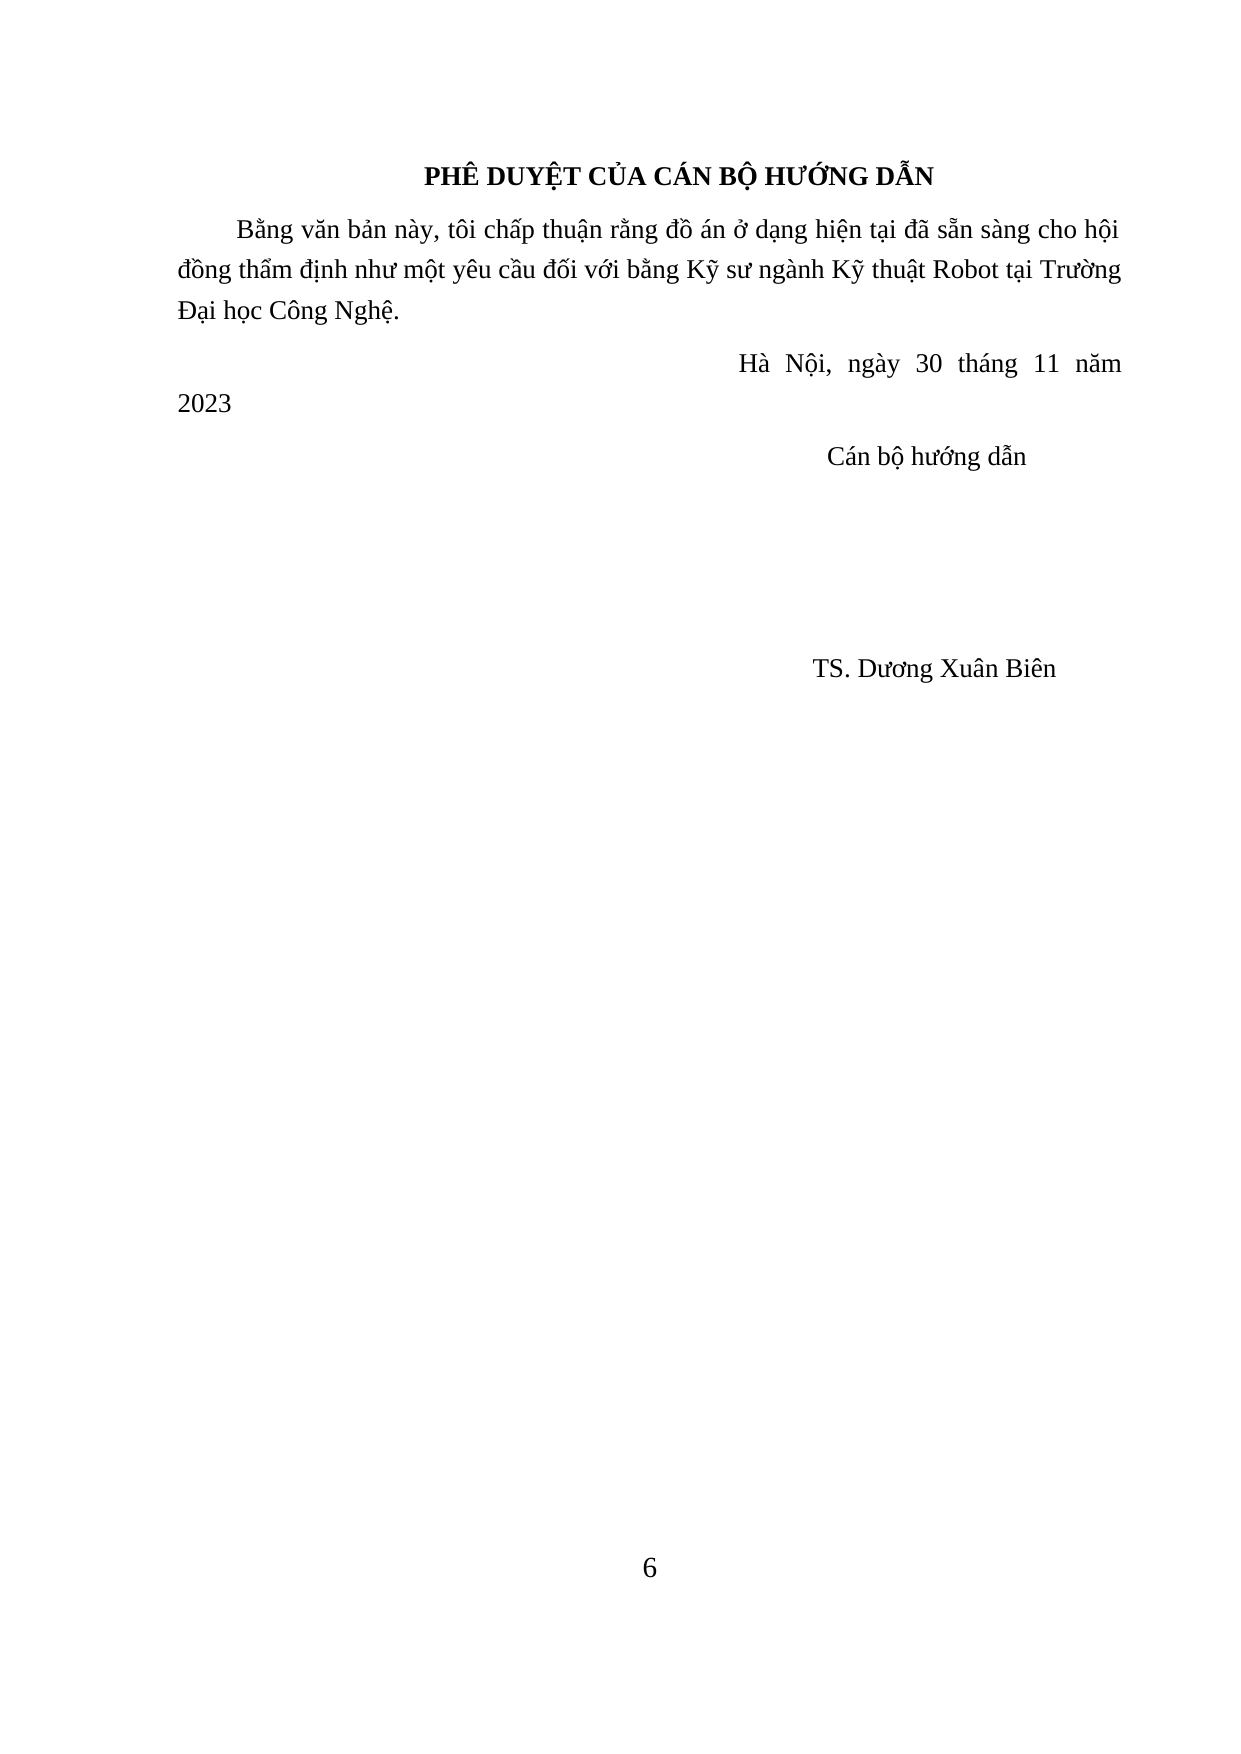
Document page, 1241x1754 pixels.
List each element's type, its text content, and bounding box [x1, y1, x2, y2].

subtitle PHÊ DUYỆT CỦA CÁN BỘ HƯỚNG DẪN [177, 160, 1122, 191]
text Hà Nội, ngày 30 tháng 11 năm 2023 [177, 347, 1122, 418]
text TS. Dương Xuân Biên [177, 652, 1122, 683]
text Cán bộ hướng dẫn [177, 440, 1122, 471]
text Bằng văn bản này, tôi chấp thuận rằng đồ án ở dạng hiện tại đã sẵn sàng cho hội đồng thẩm định như một yêu cầu đối với bằng Kỹ sư ngành Kỹ thuật Robot tại Trường Đại học Công Nghệ. [177, 213, 1122, 325]
